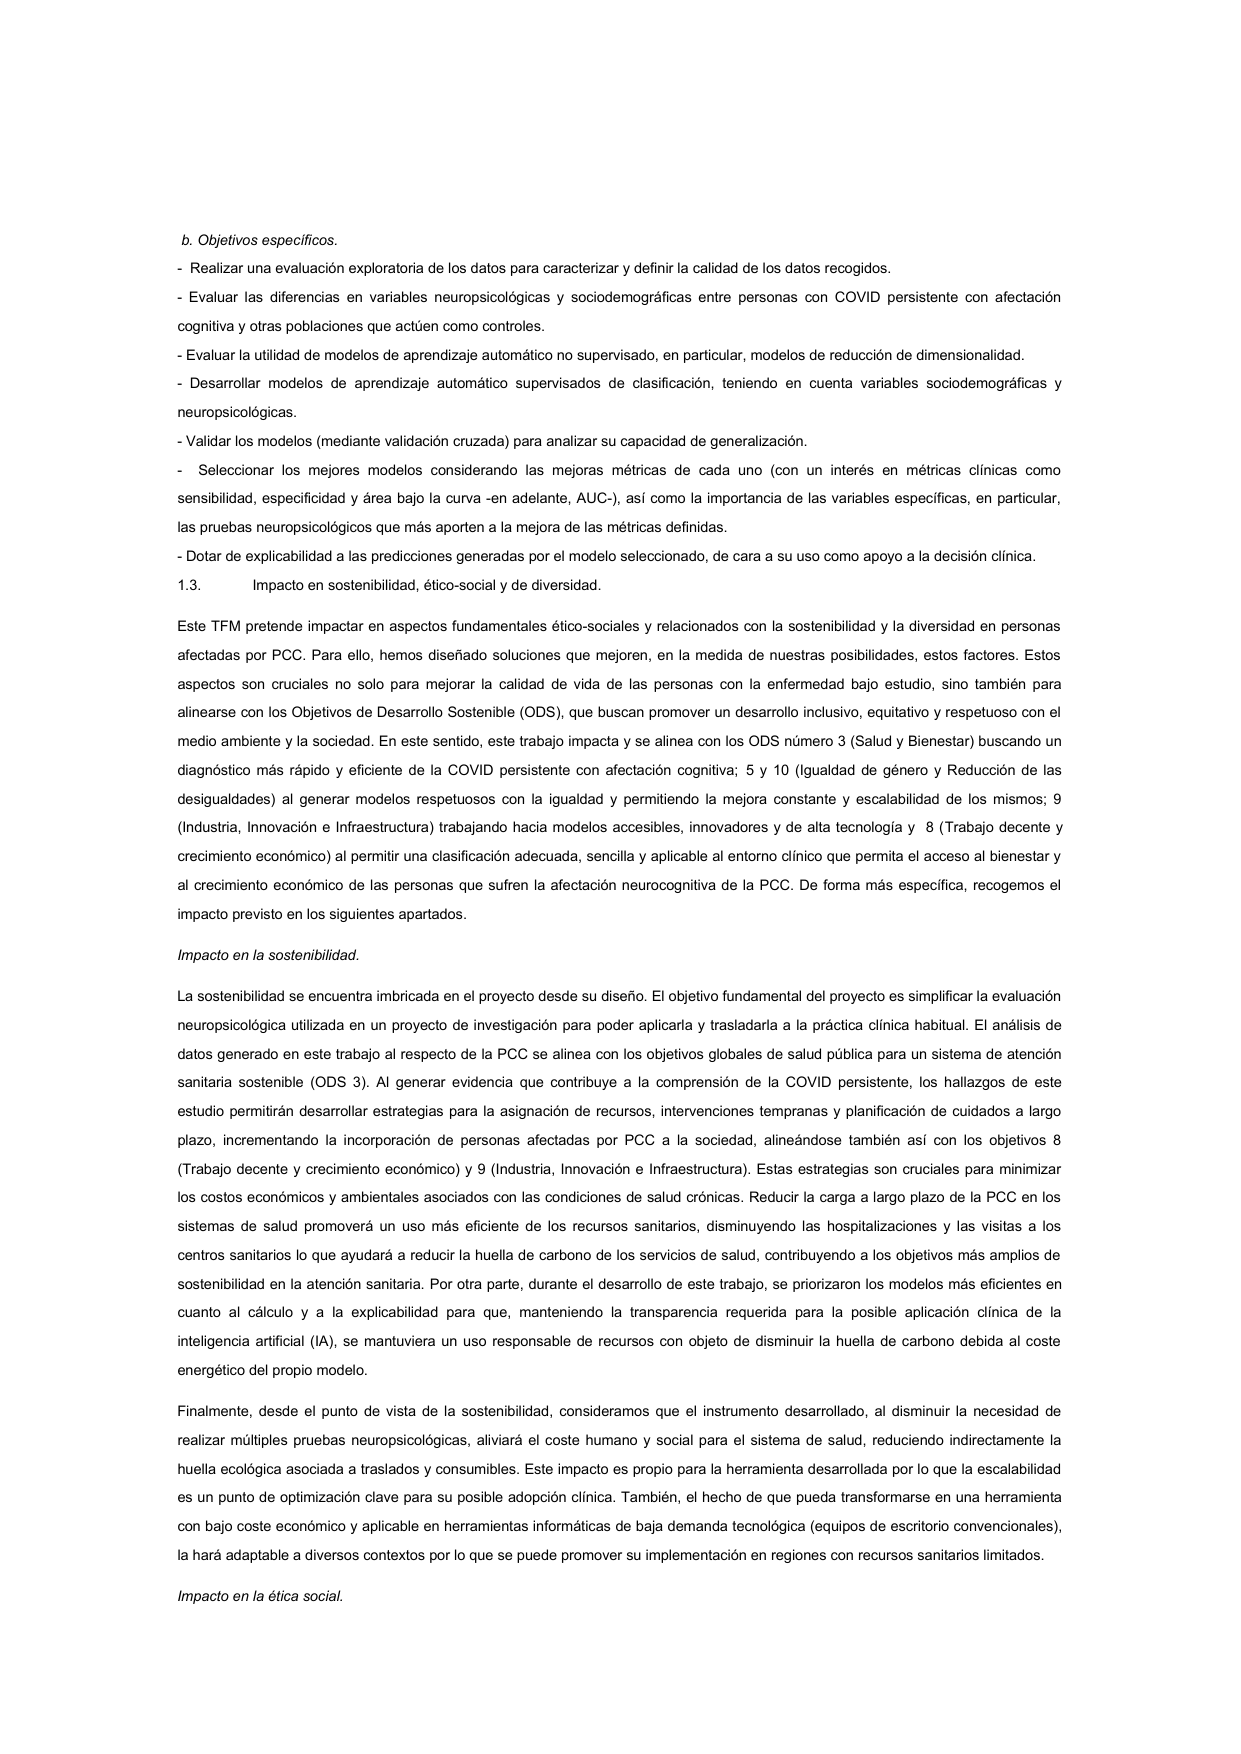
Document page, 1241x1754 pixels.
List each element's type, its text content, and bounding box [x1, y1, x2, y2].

text - Evaluar las diferencias en variables neuropsicológicas y sociodemográficas entre personas con COVID persistente con afectación cognitiva y otras poblaciones que actúen como controles. [177, 277, 1063, 335]
text Este TFM pretende impactar en aspectos fundamentales ético-sociales y relacionados con la sostenibilidad y la diversidad en personas afectadas por PCC. Para ello, hemos diseñado soluciones que mejoren, en la medida de nuestras posibilidades, estos factores. Estos aspectos son cruciales no solo para mejorar la calidad de vida de las personas con la enfermedad bajo estudio, sino también para alinearse con los Objetivos de Desarrollo Sostenible (ODS), que buscan promover un desarrollo inclusivo, equitativo y respetuoso con el medio ambiente y la sociedad. En este sentido, este trabajo impacta y se alinea con los ODS número 3 (Salud y Bienestar) buscando un diagnóstico más rápido y eficiente de la COVID persistente con afectación cognitiva; 5 y 10 (Igualdad de género y Reducción de las desigualdades) al generar modelos respetuosos con la igualdad y permitiendo la mejora constante y escalabilidad de los mismos; 9 (Industria, Innovación e Infraestructura) trabajando hacia modelos accesibles, innovadores y de alta tecnología y 8 (Trabajo decente y crecimiento económico) al permitir una clasificación adecuada, sencilla y aplicable al entorno clínico que permita el acceso al bienestar y al crecimiento económico de las personas que sufren la afectación neurocognitiva de la PCC. De forma más específica, recogemos el impacto previsto en los siguientes apartados. [177, 606, 1063, 922]
text - Realizar una evaluación exploratoria de los datos para caracterizar y definir la calidad de los datos recogidos. [177, 248, 1063, 277]
text - Evaluar la utilidad de modelos de aprendizaje automático no supervisado, en particular, modelos de reducción de dimensionalidad. [177, 335, 1063, 363]
text La sostenibilidad se encuentra imbricada en el proyecto desde su diseño. El objetivo fundamental del proyecto es simplificar la evaluación neuropsicológica utilizada en un proyecto de investigación para poder aplicarla y trasladarla a la práctica clínica habitual. El análisis de datos generado en este trabajo al respecto de la PCC se alinea con los objetivos globales de salud pública para un sistema de atención sanitaria sostenible (ODS 3). Al generar evidencia que contribuye a la comprensión de la COVID persistente, los hallazgos de este estudio permitirán desarrollar estrategias para la asignación de recursos, intervenciones tempranas y planificación de cuidados a largo plazo, incrementando la incorporación de personas afectadas por PCC a la sociedad, alineándose también así con los objetivos 8 (Trabajo decente y crecimiento económico) y 9 (Industria, Innovación e Infraestructura). Estas estrategias son cruciales para minimizar los costos económicos y ambientales asociados con las condiciones de salud crónicas. Reducir la carga a largo plazo de la PCC en los sistemas de salud promoverá un uso más eficiente de los recursos sanitarios, disminuyendo las hospitalizaciones y las visitas a los centros sanitarios lo que ayudará a reducir la huella de carbono de los servicios de salud, contribuyendo a los objetivos más amplios de sostenibilidad en la atención sanitaria. Por otra parte, durante el desarrollo de este trabajo, se priorizaron los modelos más eficientes en cuanto al cálculo y a la explicabilidad para que, manteniendo la transparencia requerida para la posible aplicación clínica de la inteligencia artificial (IA), se mantuviera un uso responsable de recursos con objeto de disminuir la huella de carbono debida al coste energético del propio modelo. [177, 976, 1063, 1378]
text Finalmente, desde el punto de vista de la sostenibilidad, consideramos que el instrumento desarrollado, al disminuir la necesidad de realizar múltiples pruebas neuropsicológicas, aliviará el coste humano y social para el sistema de salud, reduciendo indirectamente la huella ecológica asociada a traslados y consumibles. Este impacto es propio para la herramienta desarrollada por lo que la escalabilidad es un punto de optimización clave para su posible adopción clínica. También, el hecho de que pueda transformarse en una herramienta con bajo coste económico y aplicable en herramientas informáticas de baja demanda tecnológica (equipos de escritorio convencionales), la hará adaptable a diversos contextos por lo que se puede promover su implementación en regiones con recursos sanitarios limitados. [177, 1391, 1063, 1563]
text - Desarrollar modelos de aprendizaje automático supervisados de clasificación, teniendo en cuenta variables sociodemográficas y neuropsicológicas. [177, 363, 1063, 421]
text - Dotar de explicabilidad a las predicciones generadas por el modelo seleccionado, de cara a su uso como apoyo a la decisión clínica. [177, 536, 1063, 565]
subtitle Impacto en sostenibilidad, ético-social y de diversidad. [177, 565, 1063, 593]
text - Validar los modelos (mediante validación cruzada) para analizar su capacidad de generalización. [177, 421, 1063, 450]
text b. Objetivos específicos. [177, 220, 1063, 248]
text - Seleccionar los mejores modelos considerando las mejoras métricas de cada uno (con un interés en métricas clínicas como sensibilidad, especificidad y área bajo la curva -en adelante, AUC-), así como la importancia de las variables específicas, en particular, las pruebas neuropsicológicos que más aporten a la mejora de las métricas definidas. [177, 450, 1063, 536]
text Impacto en la ética social. [177, 1576, 1063, 1605]
text Impacto en la sostenibilidad. [177, 935, 1063, 963]
